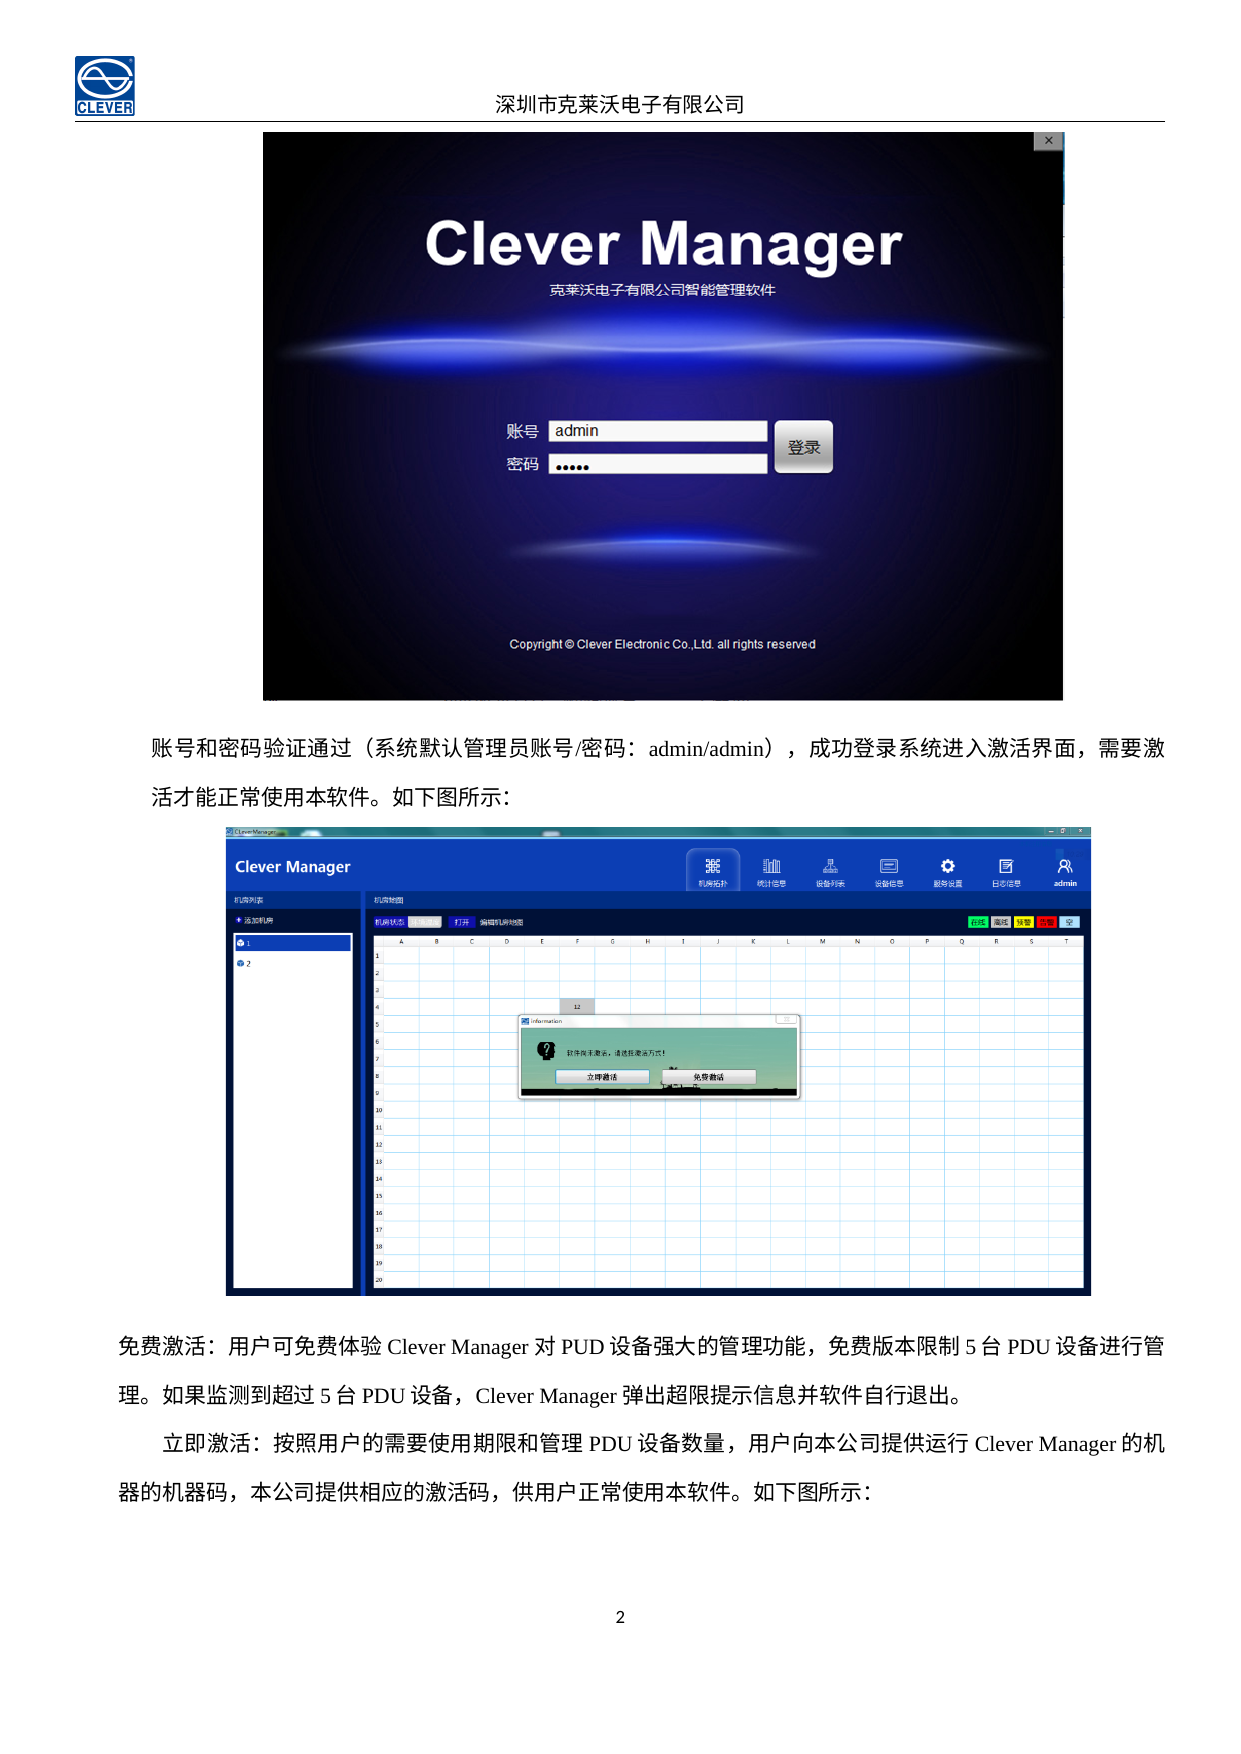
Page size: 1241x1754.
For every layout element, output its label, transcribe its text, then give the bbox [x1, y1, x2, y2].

text 免费激活：用户可免费体验Clever Manager 对PUD设备强大的管理功能，免费版本限制5台PDU设备进行管理。如果监测到超过5台PDU设备，Clever Manager 弹出超限提示信息并软件自行退出。 [119, 1329, 1165, 1410]
text 账号和密码验证通过（系统默认管理员账号/密码：admin/admin），成功登录系统进入激活界面，需要激活才能正常使用本软件。如下图所示： [152, 731, 1165, 812]
text 立即激活：按照用户的需要使用期限和管理PDU设备数量，用户向本公司提供运行Clever Manager的机器的机器码，本公司提供相应的激活码，供用户正常使用本软件。如下图所示： [119, 1426, 1165, 1507]
picture [75, 56, 135, 116]
picture [225, 827, 1092, 1296]
picture [263, 132, 1065, 701]
